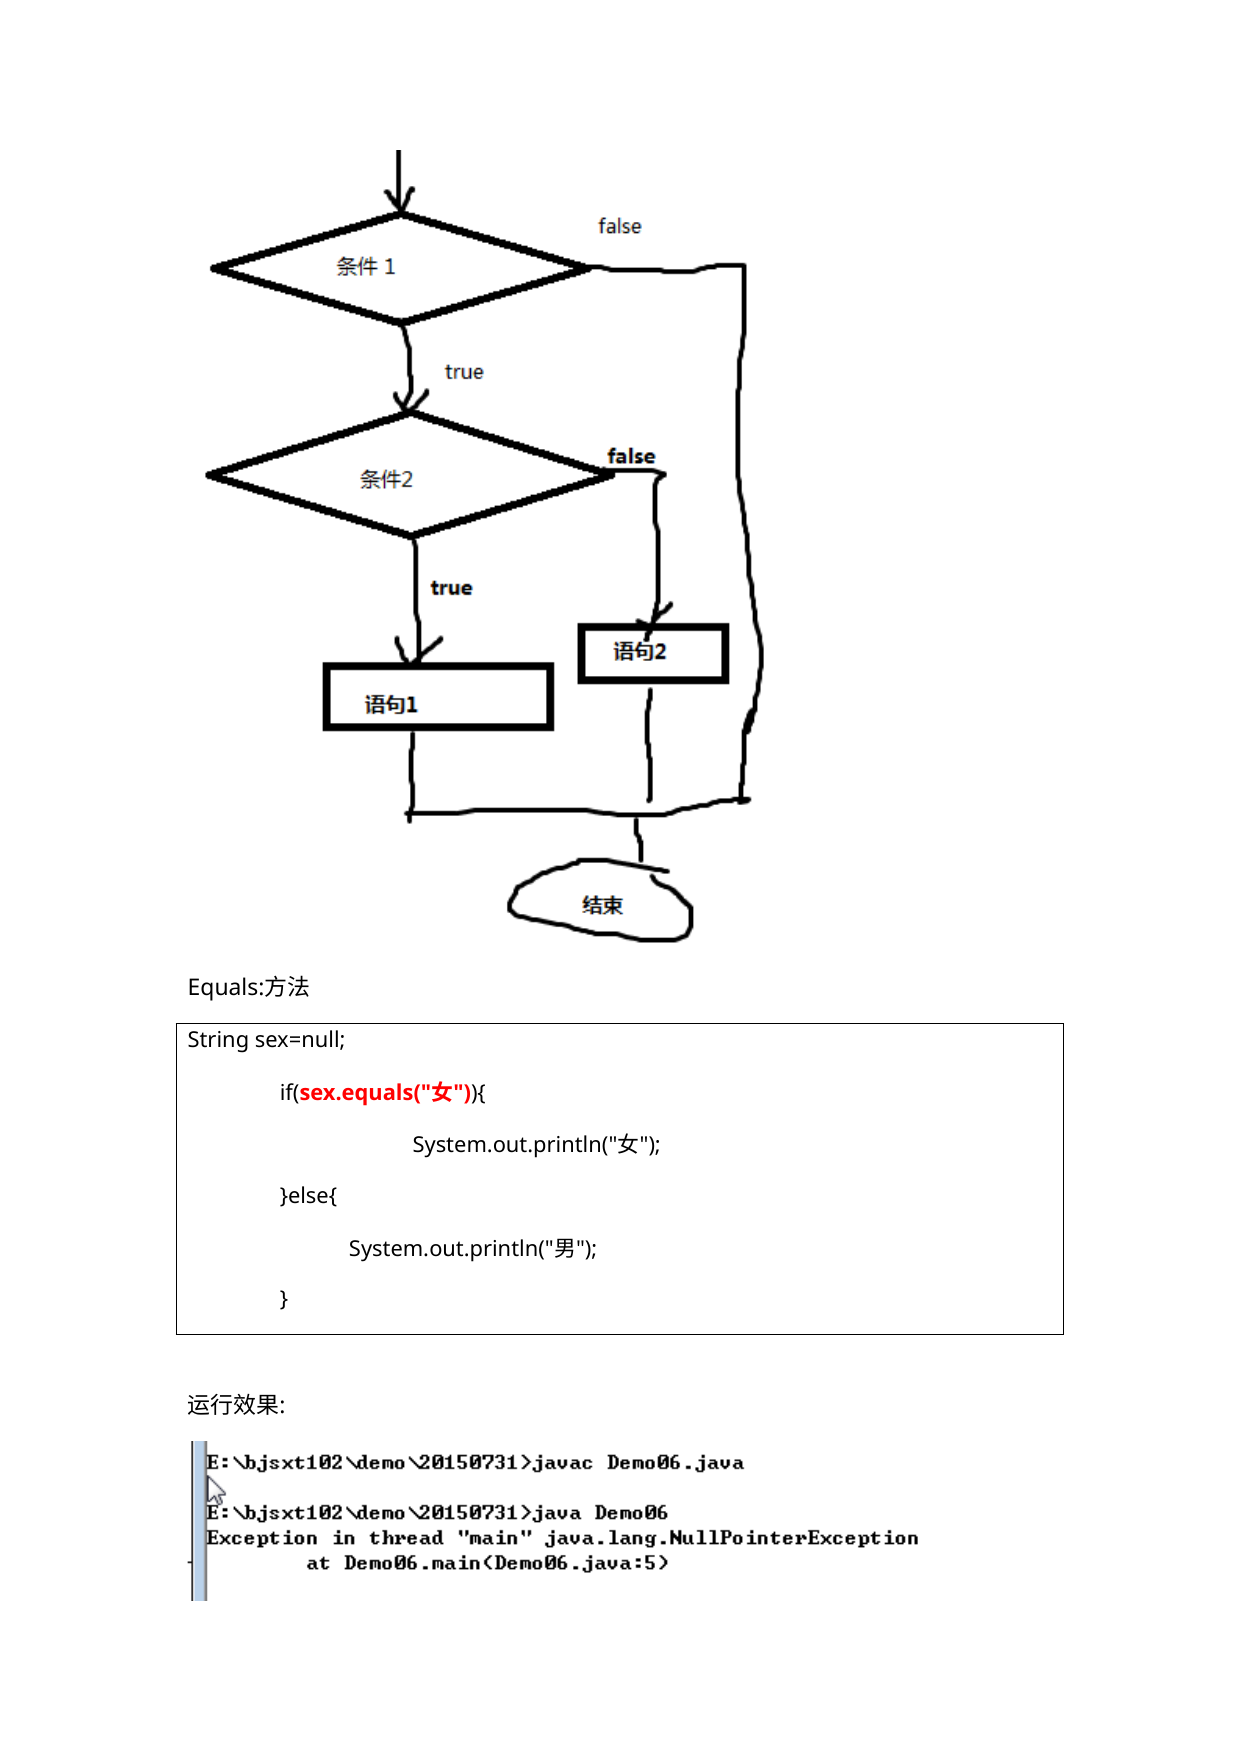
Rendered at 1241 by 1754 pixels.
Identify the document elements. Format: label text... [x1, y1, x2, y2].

picture [187, 1441, 979, 1601]
text 运行效果: [187, 1387, 1053, 1420]
text Equals:方法 [187, 969, 1053, 1002]
picture [187, 150, 778, 949]
table_header String sex=null; if(sex.equals("女")){ System.out.println("女"); }else{ System.out.println("男"); } [177, 1024, 1063, 1334]
